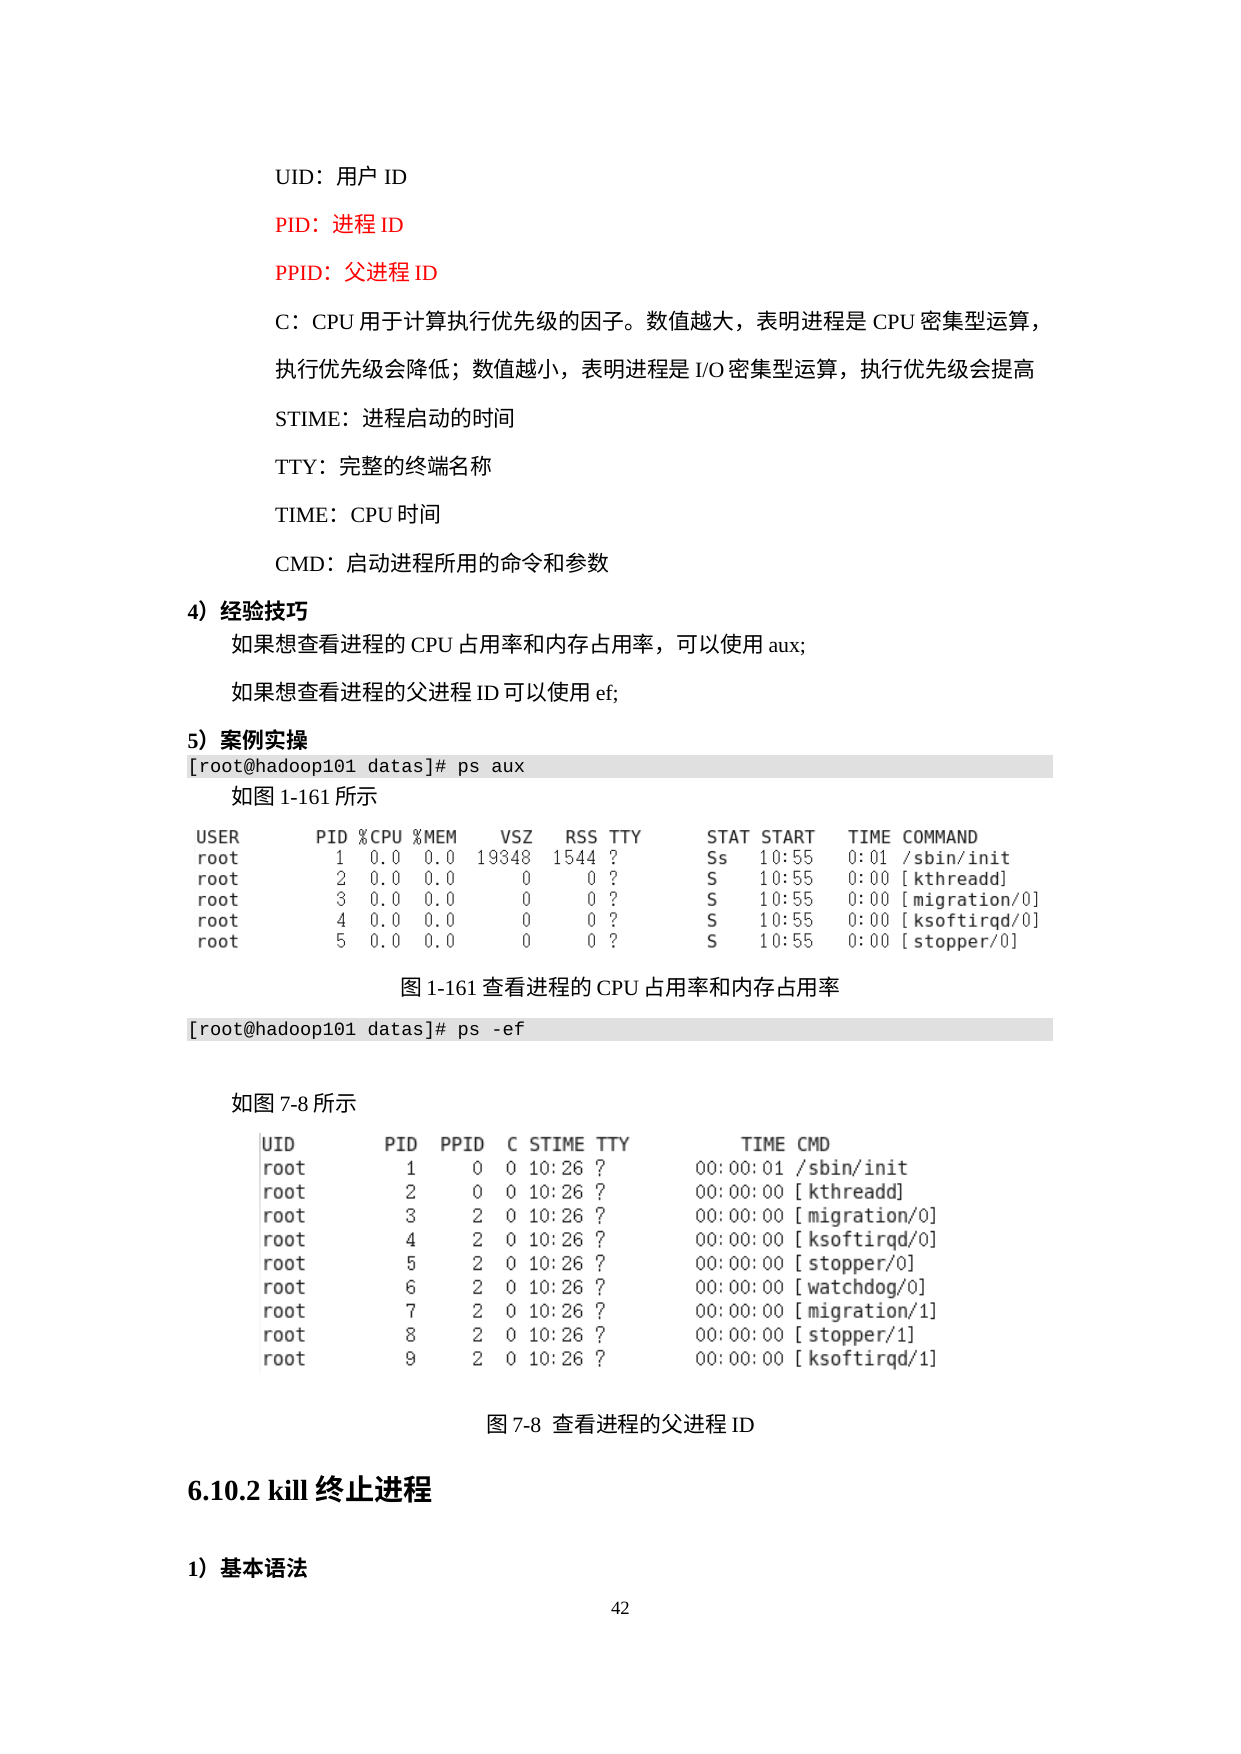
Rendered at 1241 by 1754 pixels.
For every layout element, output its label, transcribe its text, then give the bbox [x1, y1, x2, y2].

text PID：进程ID [275, 207, 1053, 239]
text PPID：父进程ID [275, 255, 1053, 287]
text 5）案例实操 [187, 723, 1053, 755]
text [root@hadoop101 datas]# ps aux [187, 755, 1053, 778]
text TTY：完整的终端名称 [275, 449, 1053, 481]
picture [259, 1133, 981, 1374]
picture [194, 826, 1046, 952]
text TIME：CPU时间 [275, 497, 1053, 529]
subtitle 6.10.2 kill 终止进程 [187, 1455, 1053, 1520]
text 如图1-161所示 [187, 778, 1053, 811]
text 4）经验技巧 [187, 594, 1053, 626]
text 如图7-8所示 [187, 1086, 1053, 1118]
text [root@hadoop101 datas]# ps -ef [187, 1018, 1053, 1041]
text 如果想查看进程的父进程ID可以使用ef; [187, 674, 1053, 707]
text STIME：进程启动的时间 [275, 400, 1053, 433]
text 图1-161 查看进程的CPU占用率和内存占用率 [187, 969, 1053, 1002]
text 图7-8 查看进程的父进程ID [187, 1407, 1053, 1439]
text C：CPU用于计算执行优先级的因子。数值越大，表明进程是CPU密集型运算，执行优先级会降低；数值越小，表明进程是I/O密集型运算，执行优先级会提高 [275, 303, 1053, 384]
text CMD：启动进程所用的命令和参数 [275, 545, 1053, 578]
text 1）基本语法 [187, 1550, 1053, 1583]
text UID：用户ID [275, 158, 1053, 191]
text 如果想查看进程的CPU占用率和内存占用率，可以使用aux; [187, 626, 1053, 659]
